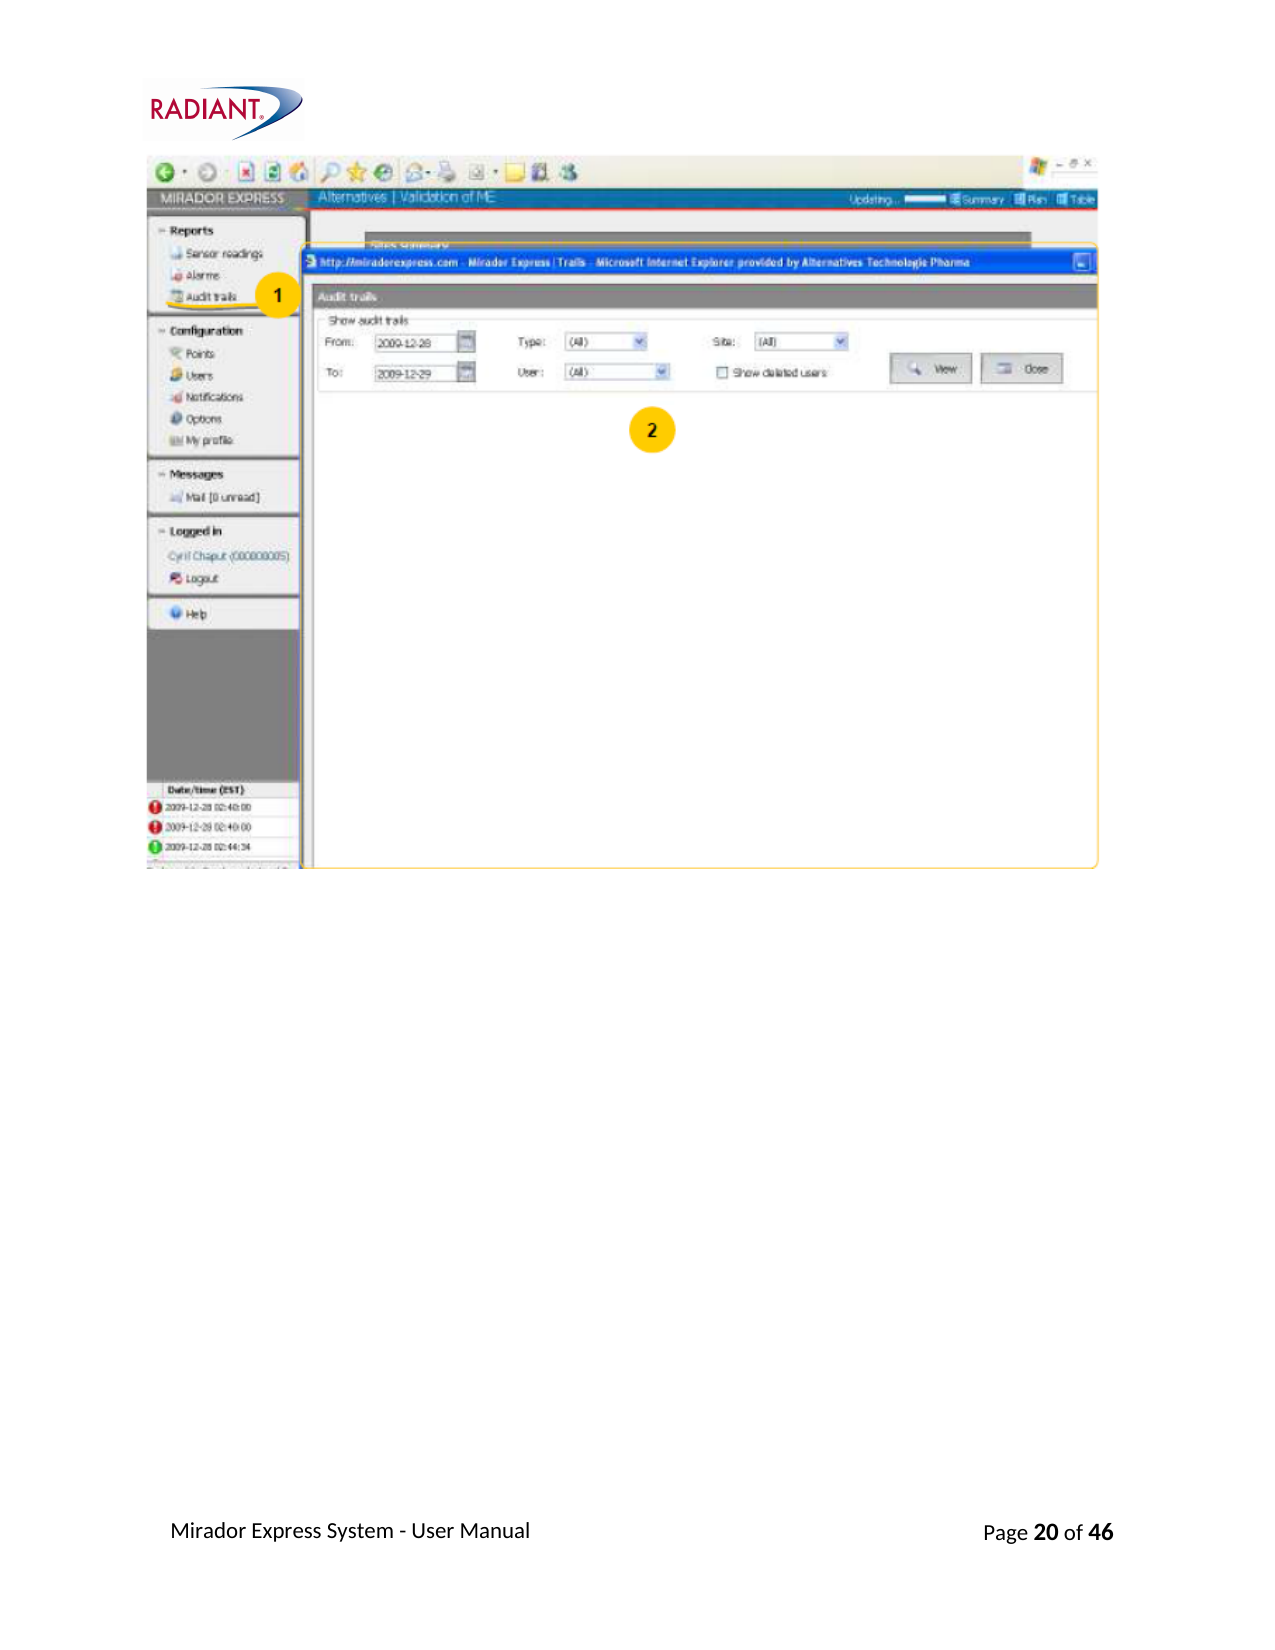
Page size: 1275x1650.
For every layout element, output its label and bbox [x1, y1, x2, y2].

picture [142, 78, 305, 141]
picture [140, 150, 1116, 869]
